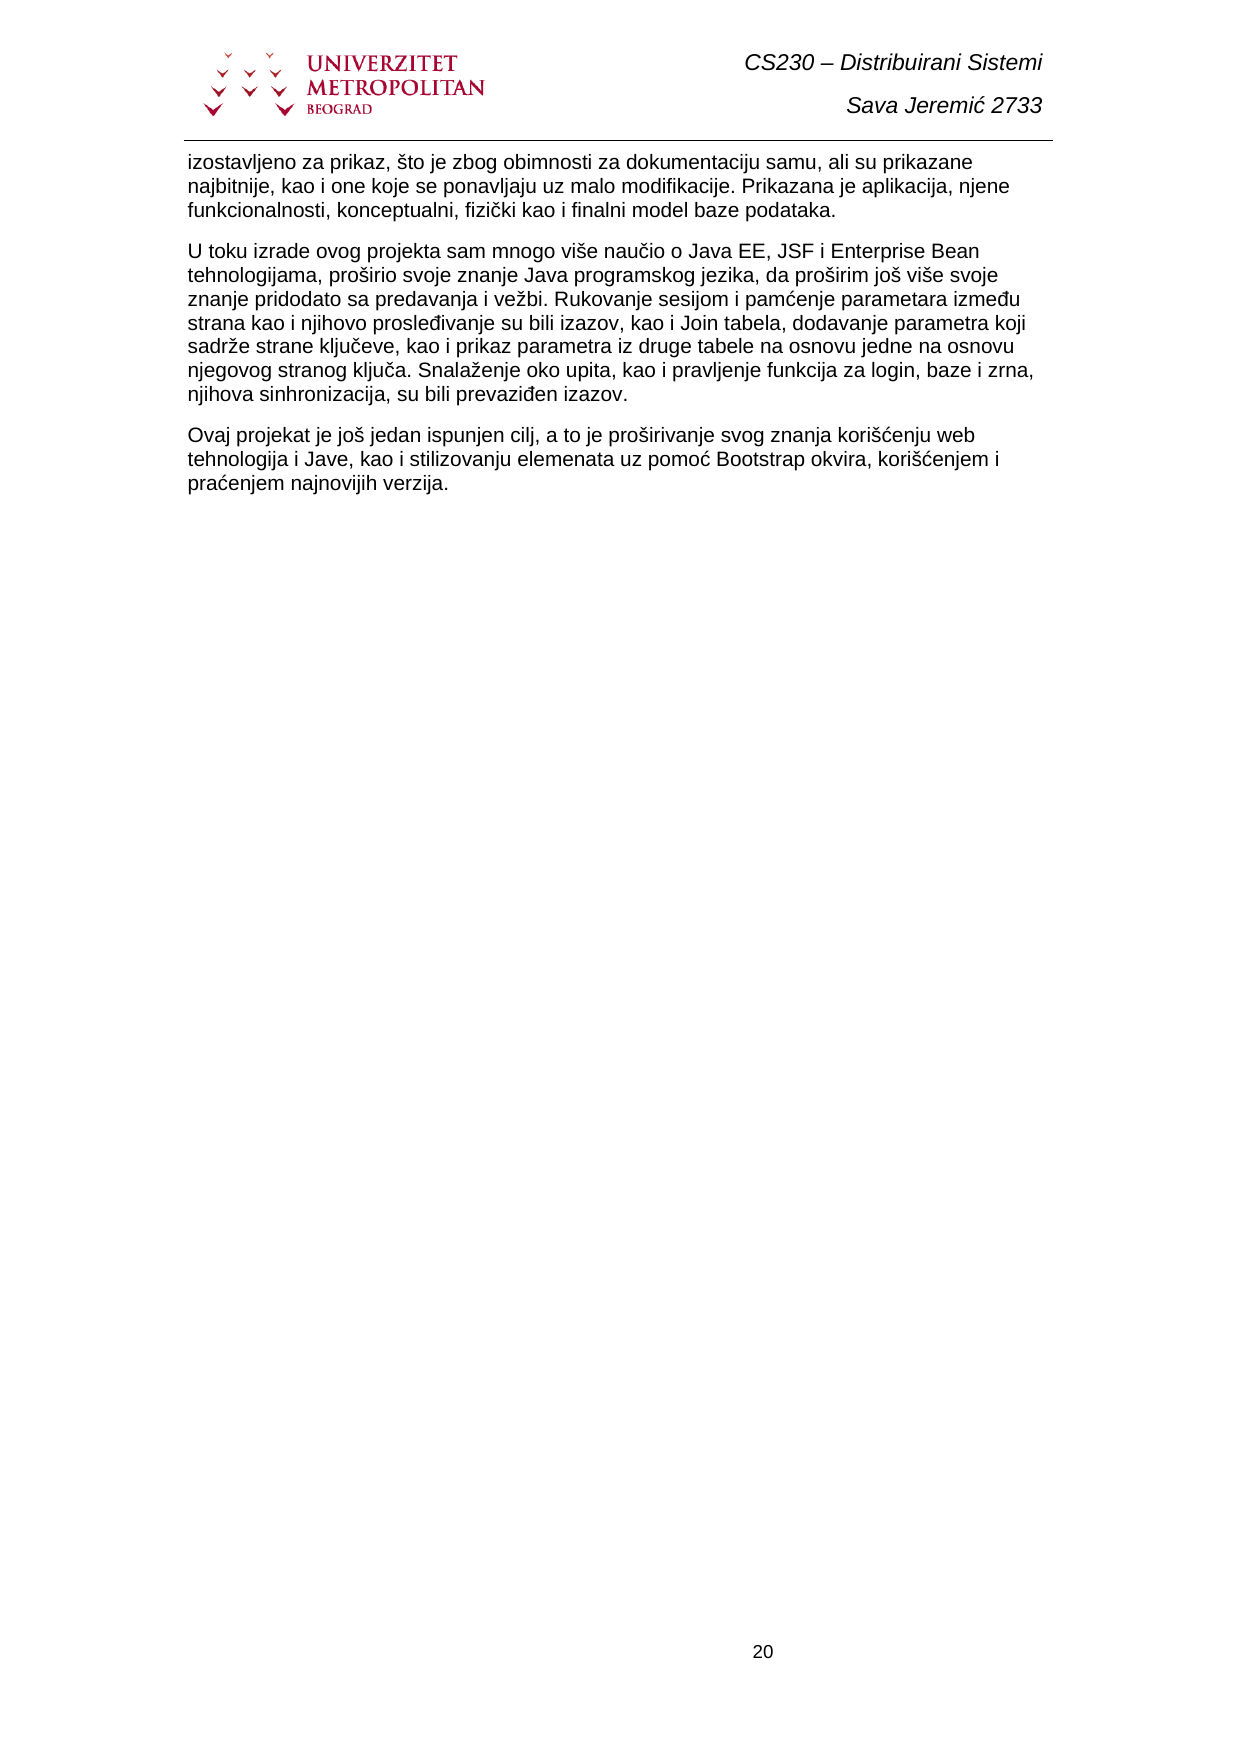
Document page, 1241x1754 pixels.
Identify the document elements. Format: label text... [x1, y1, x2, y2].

list U toku izrade ovog projekta sam mnogo više naučio o Java EE, JSF i Enterprise Bean tehnologijama, proširio svoje znanje Java programskog jezika, da proširim još više svoje znanje pridodato sa predavanja i vežbi. Rukovanje sesijom i pamćenje parametara između strana kao i njihovo prosleđivanje su bili izazov, kao i Join tabela, dodavanje parametra koji sadrže strane ključeve, kao i prikaz parametra iz druge tabele na osnovu jedne na osnovu njegovog stranog ključa. Snalaženje oko upita, kao i pravljenje funkcija za login, baze i zrna, njihova sinhronizacija, su bili prevaziđen izazov. [187, 238, 1053, 406]
picture [194, 43, 494, 124]
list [187, 150, 1053, 222]
list Ovaj projekat je još jedan ispunjen cilj, a to je proširivanje svog znanja korišćenju web tehnologija i Jave, kao i stilizovanju elemenata uz pomoć Bootstrap okvira, korišćenjem i praćenjem najnovijih verzija. [187, 423, 1053, 495]
